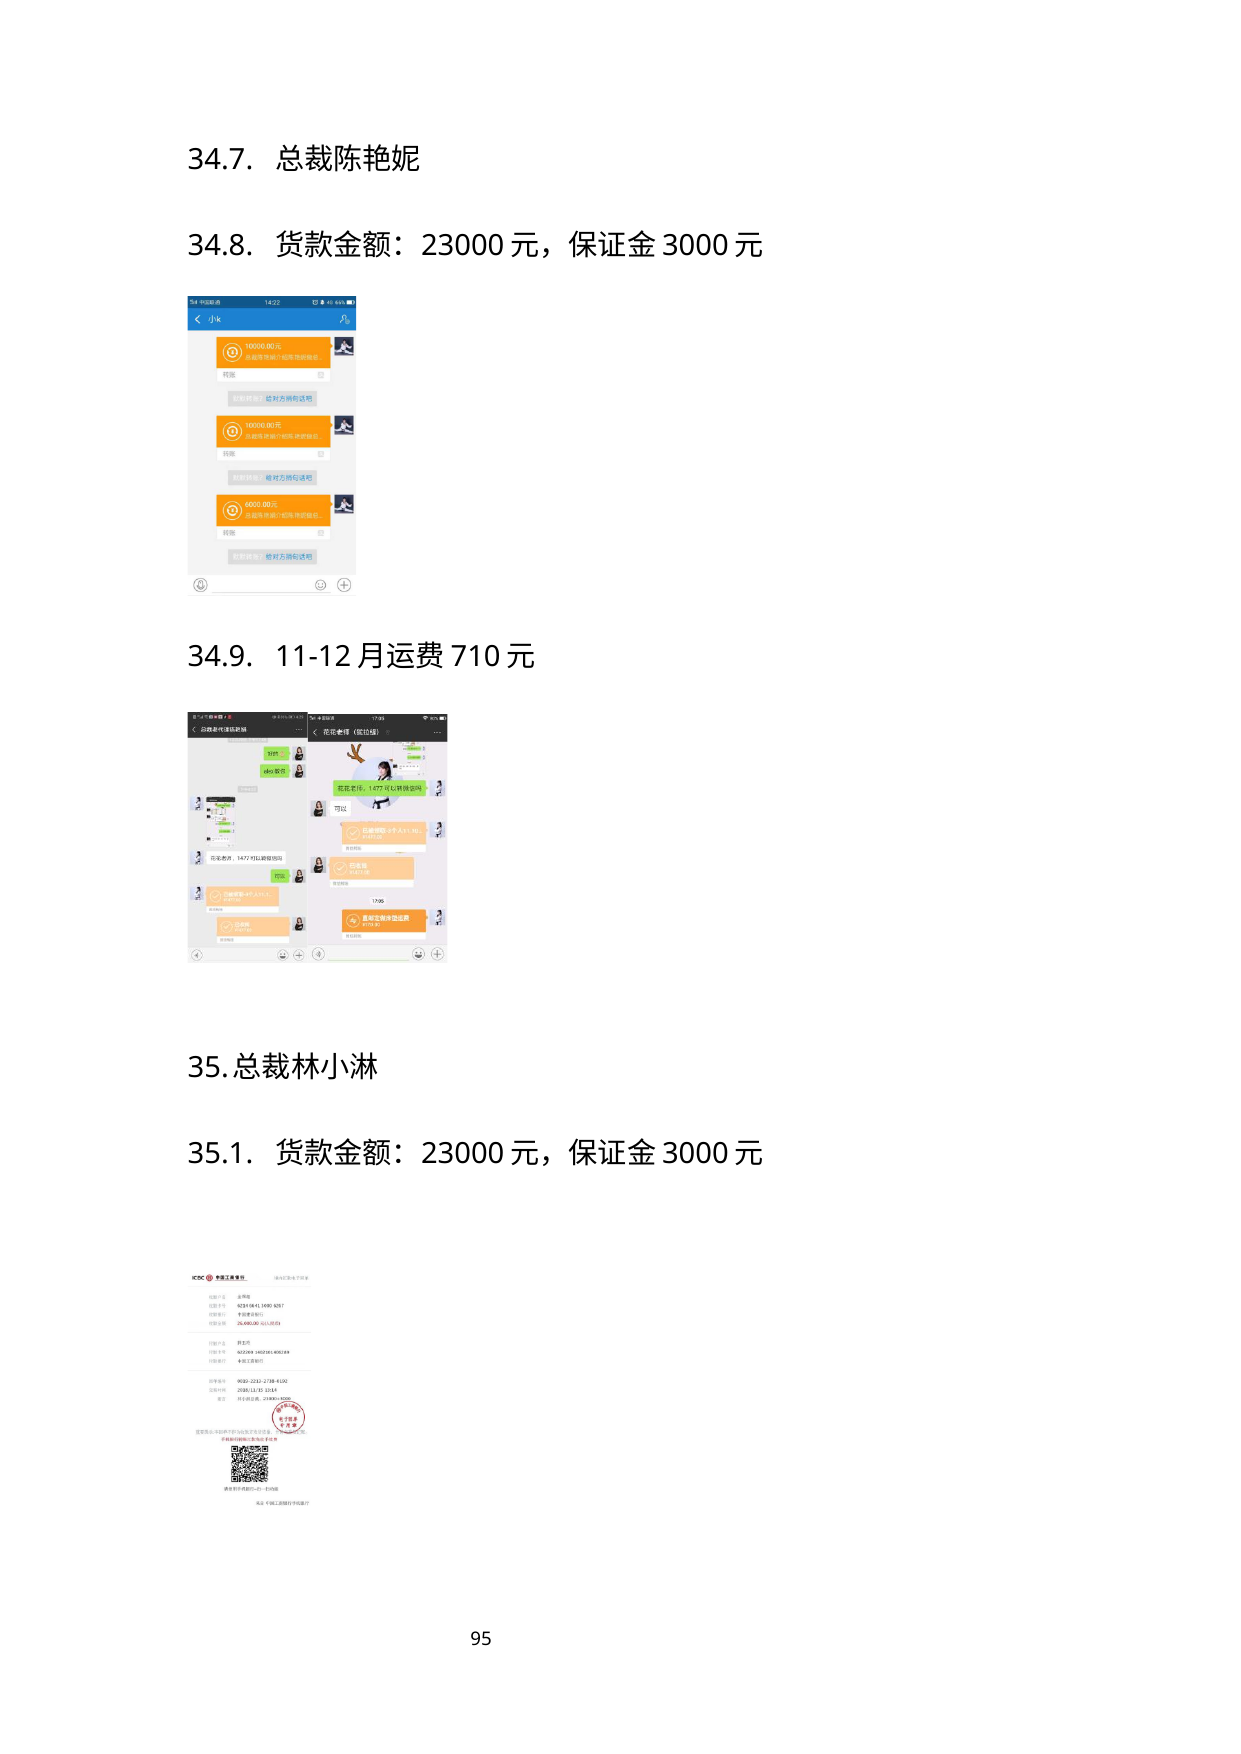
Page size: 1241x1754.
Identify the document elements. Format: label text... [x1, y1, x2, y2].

subtitle 货款金额：23000元，保证金3000元 [187, 1119, 1053, 1184]
subtitle 11-12月运费710元 [187, 621, 1053, 686]
subtitle 货款金额：23000元，保证金3000元 [187, 210, 1053, 275]
picture [187, 712, 448, 963]
subtitle 总裁林小淋 [187, 1032, 1053, 1097]
subtitle 总裁陈艳妮 [187, 124, 1053, 189]
picture [187, 296, 357, 596]
picture [187, 1269, 312, 1534]
